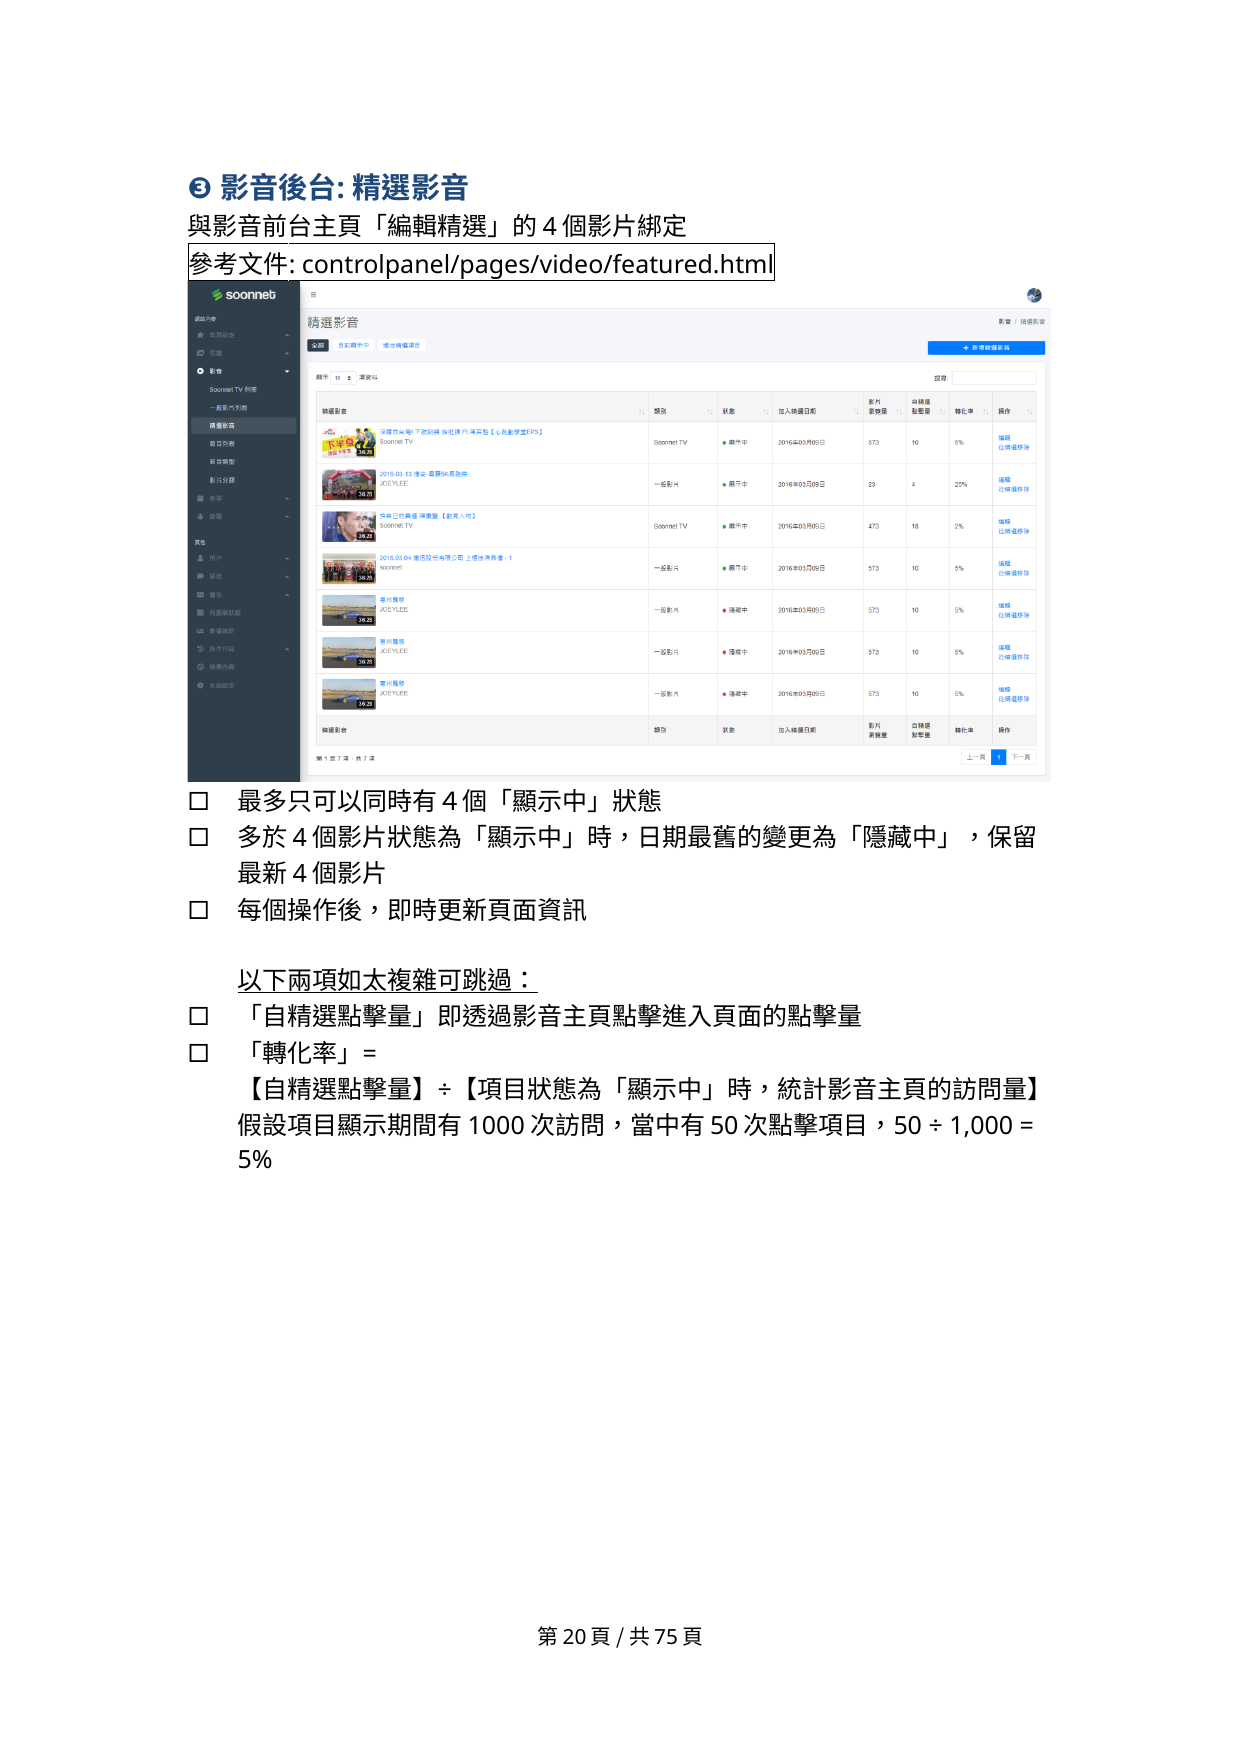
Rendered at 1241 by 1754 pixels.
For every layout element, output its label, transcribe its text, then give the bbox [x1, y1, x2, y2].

list 「轉化率」= 【自精選點擊量】÷【項目狀態為「顯示中」時，統計影音主頁的訪問量】 假設項目顯示期間有1000次訪問，當中有50次點擊項目，50 ÷ 1,000 = 5% [187, 1033, 1053, 1176]
list 每個操作後，即時更新頁面資訊 [187, 890, 1053, 926]
list 最多只可以同時有４個「顯示中」狀態 [187, 781, 1053, 818]
list 多於4個影片狀態為「顯示中」時，日期最舊的變更為「隱藏中」，保留最新4個影片 [187, 818, 1053, 890]
picture [187, 281, 1052, 782]
list 以下兩項如太複雜可跳過： [237, 961, 1053, 997]
text 與影音前台主頁「編輯精選」的4個影片綁定 參考文件: controlpanel/pages/video/featured.html [187, 207, 1053, 281]
subtitle ❸ 影音後台: 精選影音 [187, 164, 1053, 207]
list 「自精選點擊量」即透過影音主頁點擊進入頁面的點擊量 [187, 997, 1053, 1033]
